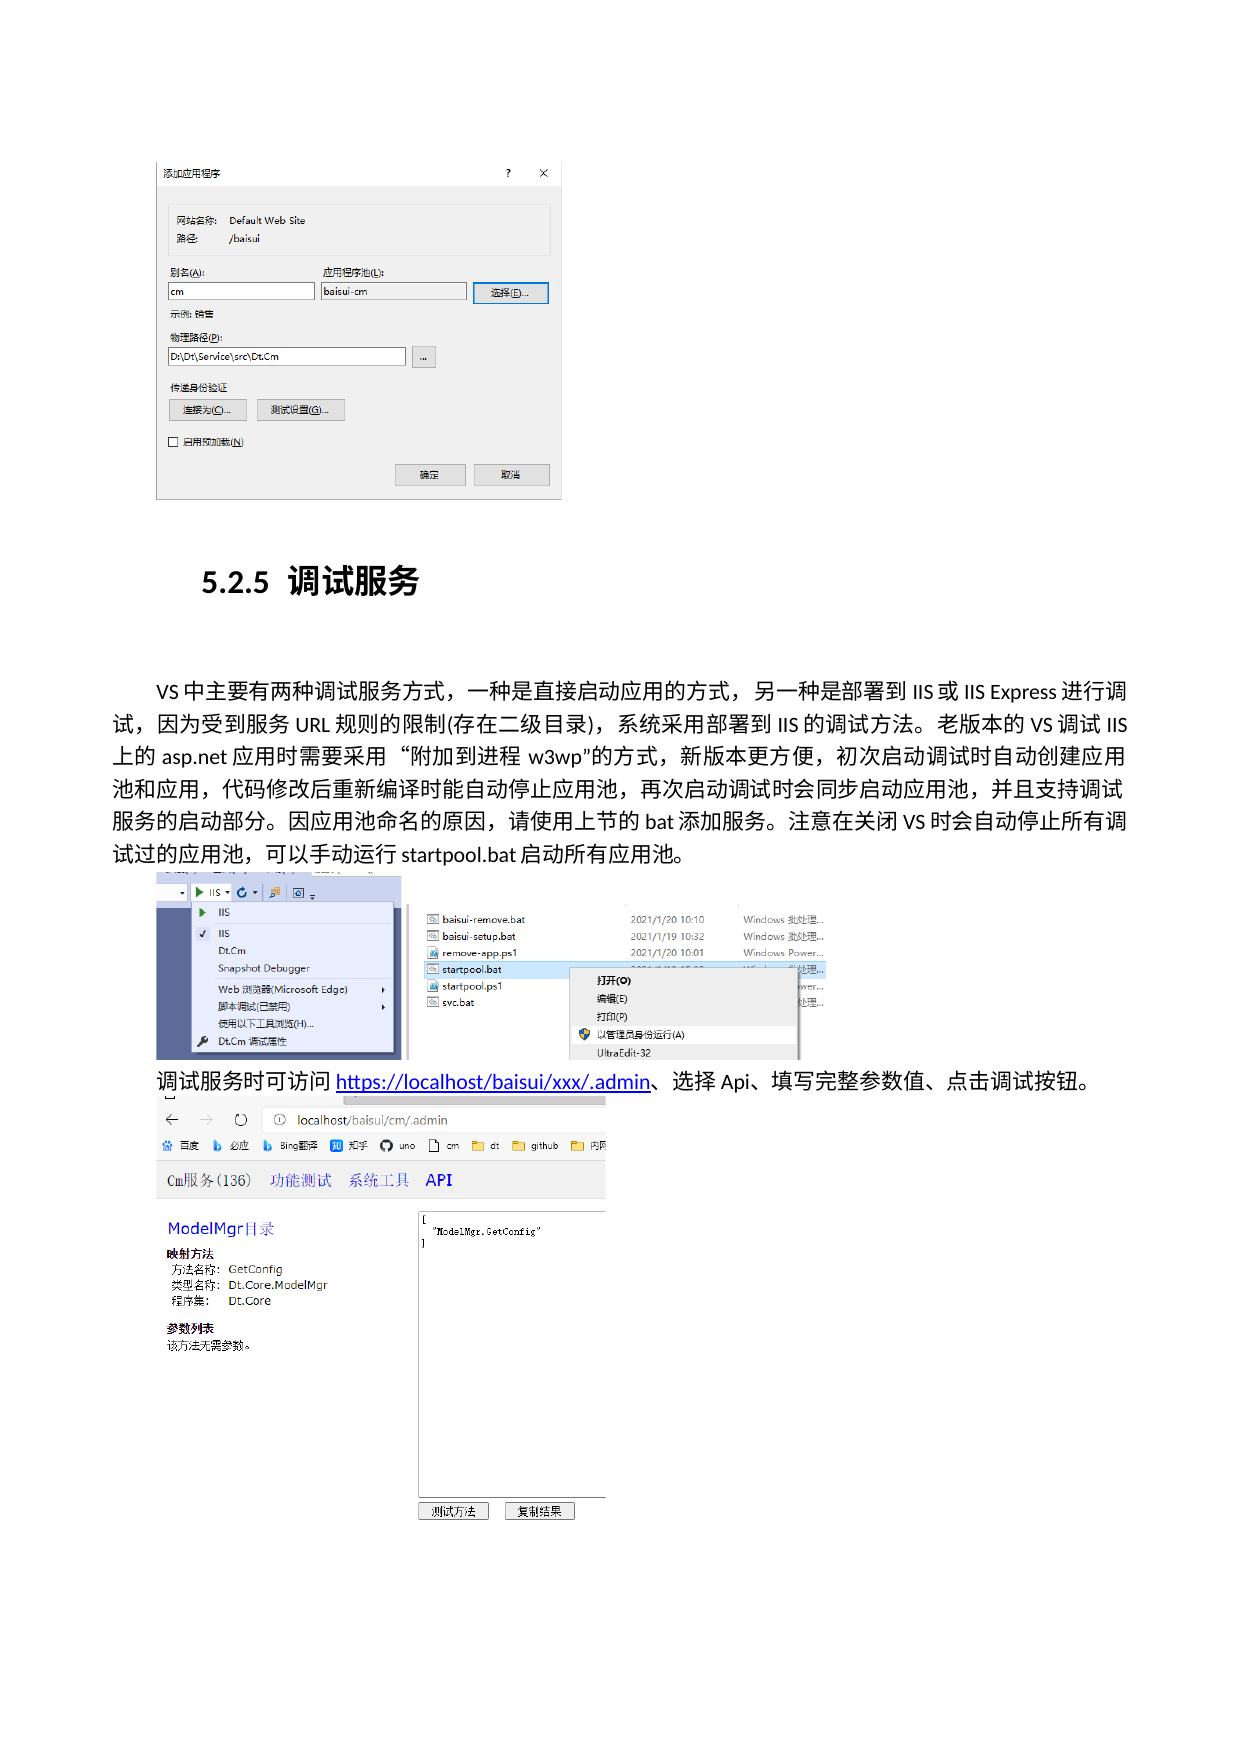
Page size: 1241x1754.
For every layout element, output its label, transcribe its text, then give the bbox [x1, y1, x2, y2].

picture [156, 872, 402, 1060]
subtitle 调试服务 [201, 547, 1128, 612]
text VS中主要有两种调试服务方式，一种是直接启动应用的方式，另一种是部署到IIS或IIS Express进行调试，因为受到服务URL规则的限制(存在二级目录)，系统采用部署到IIS的调试方法。老版本的VS调试IIS上的asp.net应用时需要采用“附加到进程 w3wp”的方式，新版本更方便，初次启动调试时自动创建应用池和应用，代码修改后重新编译时能自动停止应用池，再次启动调试时会同步启动应用池，并且支持调试服务的启动部分。因应用池命名的原因，请使用上节的bat添加服务。注意在关闭VS时会自动停止所有调试过的应用池，可以手动运行startpool.bat启动所有应用池。 [112, 674, 1128, 869]
picture [406, 904, 827, 1060]
picture [156, 162, 562, 500]
picture [156, 1096, 606, 1536]
text 调试服务时可访问https://localhost/baisui/xxx/.admin、选择Api、填写完整参数值、点击调试按钮。 [112, 1064, 1128, 1096]
